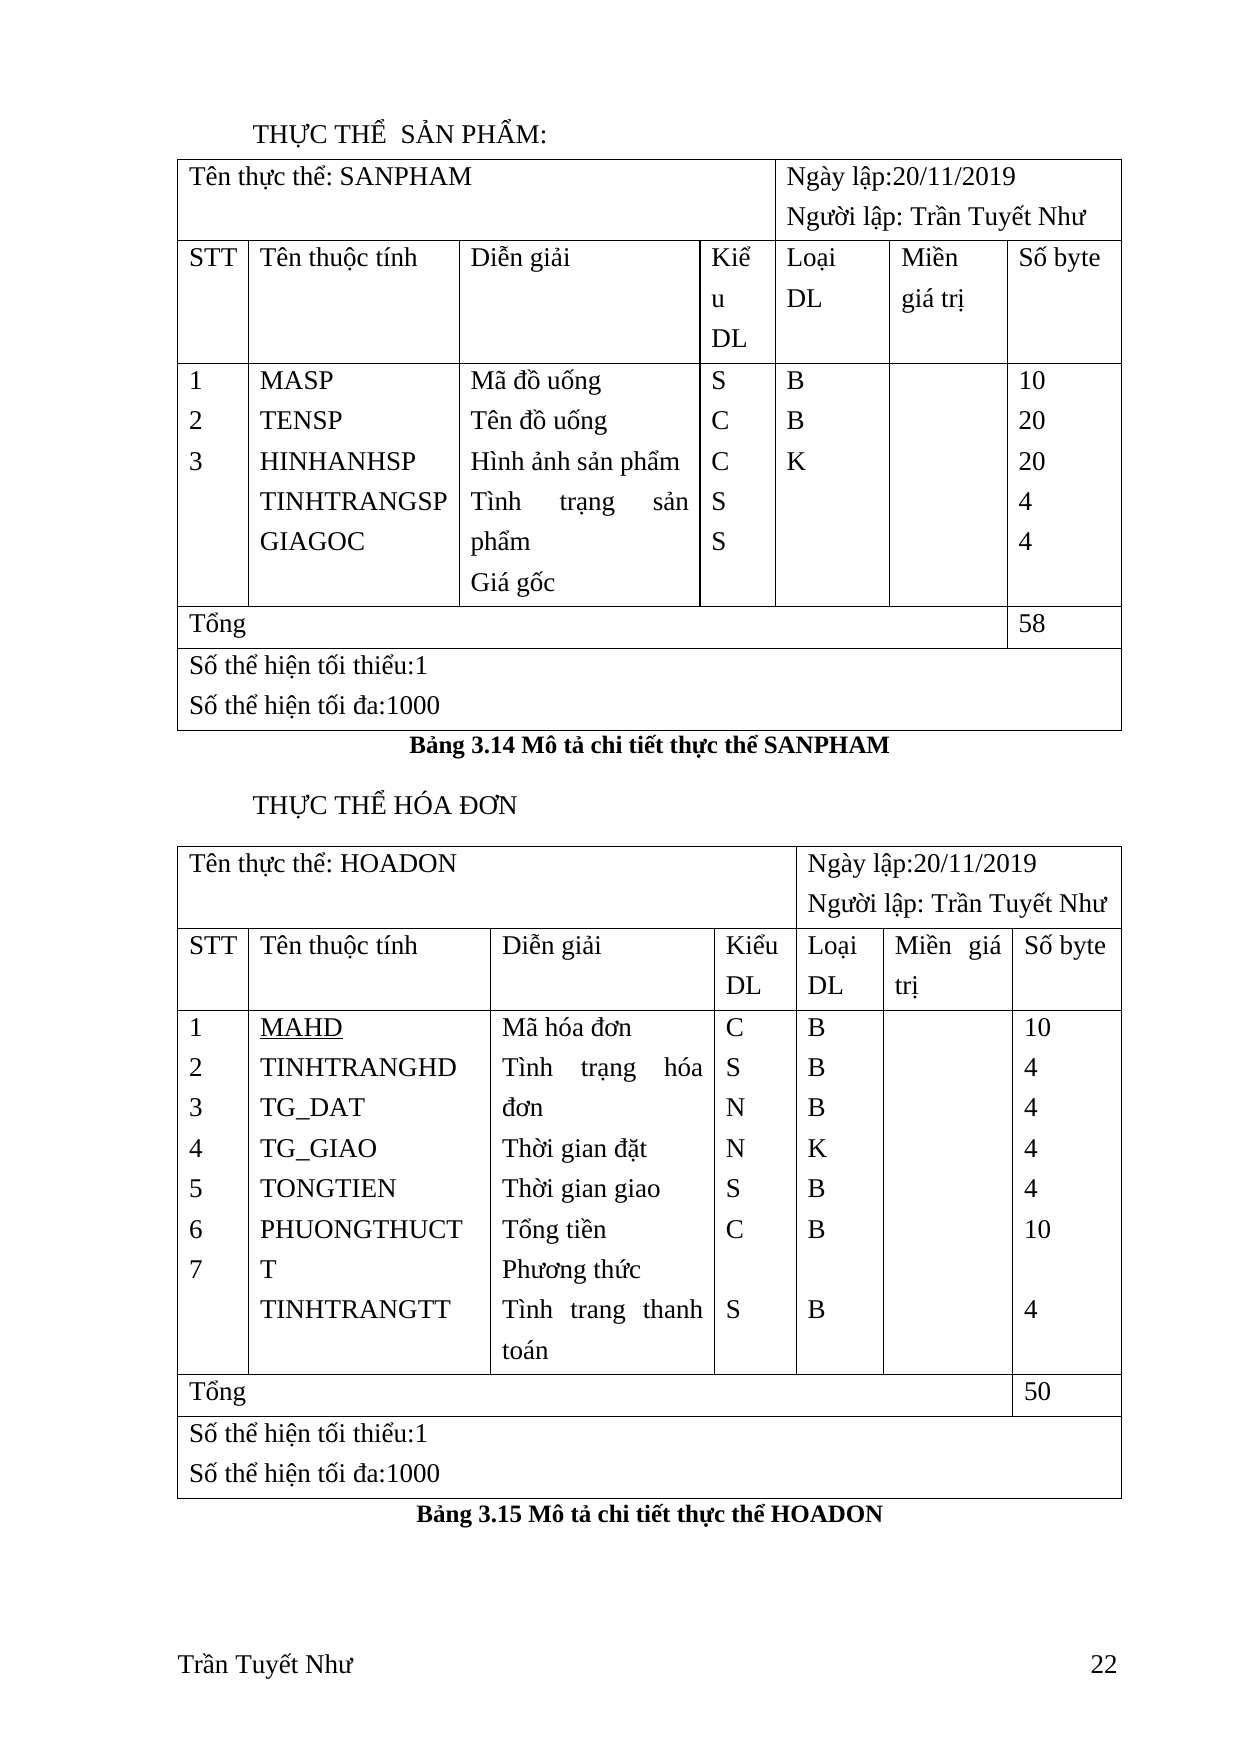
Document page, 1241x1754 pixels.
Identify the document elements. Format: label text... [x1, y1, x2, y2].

table_cell Mã đồ uống Tên đồ uống Hình ảnh sản phẩm Tình trạng sản phẩm Giá gốc [460, 364, 699, 606]
table_cell STT [178, 241, 248, 363]
table_cell Số byte [1013, 929, 1121, 1009]
table_cell Số byte [1008, 241, 1121, 363]
table_cell Diễn giải [460, 241, 699, 363]
text THỰC THỂ SẢN PHẨM: [177, 118, 1122, 149]
table_cell Số thể hiện tối thiểu:1 Số thể hiện tối đa:1000 [178, 649, 1121, 729]
table_header Ngày lập:20/11/2019 Người lập: Trần Tuyết Như [776, 160, 1121, 240]
table_header Tên thực thể: SANPHAM [178, 160, 775, 240]
table_cell 10 4 4 4 4 10 4 [1013, 1011, 1121, 1374]
table_cell MAHD TINHTRANGHD TG_DAT TG_GIAO TONGTIEN PHUONGTHUCTT TINHTRANGTT [249, 1011, 490, 1374]
table_cell 1 2 3 4 5 6 7 [178, 1011, 248, 1374]
table_cell 10 20 20 4 4 [1008, 364, 1121, 606]
table_cell Loại DL [797, 929, 883, 1009]
table_cell Miền giá trị [884, 929, 1012, 1009]
table_cell Mã hóa đơn Tình trạng hóa đơn Thời gian đặt Thời gian giao Tổng tiền Phương thức Tình trang thanh toán [491, 1011, 714, 1374]
table_cell STT [178, 929, 248, 1009]
text THỰC THỂ HÓA ĐƠN [177, 789, 1122, 820]
table_cell Diễn giải [491, 929, 714, 1009]
text Bảng 3.15 Mô tả chi tiết thực thể HOADON [177, 1499, 1122, 1527]
table_cell S C C S S [701, 364, 775, 606]
table_cell Loại DL [776, 241, 889, 363]
table_cell Tên thuộc tính [249, 241, 459, 363]
table_cell 1 2 3 [178, 364, 248, 606]
table_header Tên thực thể: HOADON [178, 847, 796, 928]
table_cell C S N N S C S [715, 1011, 796, 1374]
table_cell B B B K B B B [797, 1011, 883, 1374]
table_cell Tổng [178, 1375, 1012, 1416]
table_cell B B K [776, 364, 889, 606]
table_cell Số thể hiện tối thiểu:1 Số thể hiện tối đa:1000 [178, 1417, 1121, 1498]
table_header Ngày lập:20/11/2019 Người lập: Trần Tuyết Như [797, 847, 1121, 928]
table_cell [890, 364, 1007, 606]
table_cell MASP TENSP HINHANHSP TINHTRANGSP GIAGOC [249, 364, 459, 606]
table_cell 58 [1008, 607, 1121, 648]
table_cell Tổng [178, 607, 1007, 648]
table_cell Miền giá trị [890, 241, 1007, 363]
text Bảng 3.14 Mô tả chi tiết thực thể SANPHAM [177, 731, 1122, 759]
table_cell Kiểu DL [715, 929, 796, 1009]
table_cell Kiểu DL [701, 241, 775, 363]
table_cell Tên thuộc tính [249, 929, 490, 1009]
table_cell 50 [1013, 1375, 1121, 1416]
table_cell [884, 1011, 1012, 1374]
